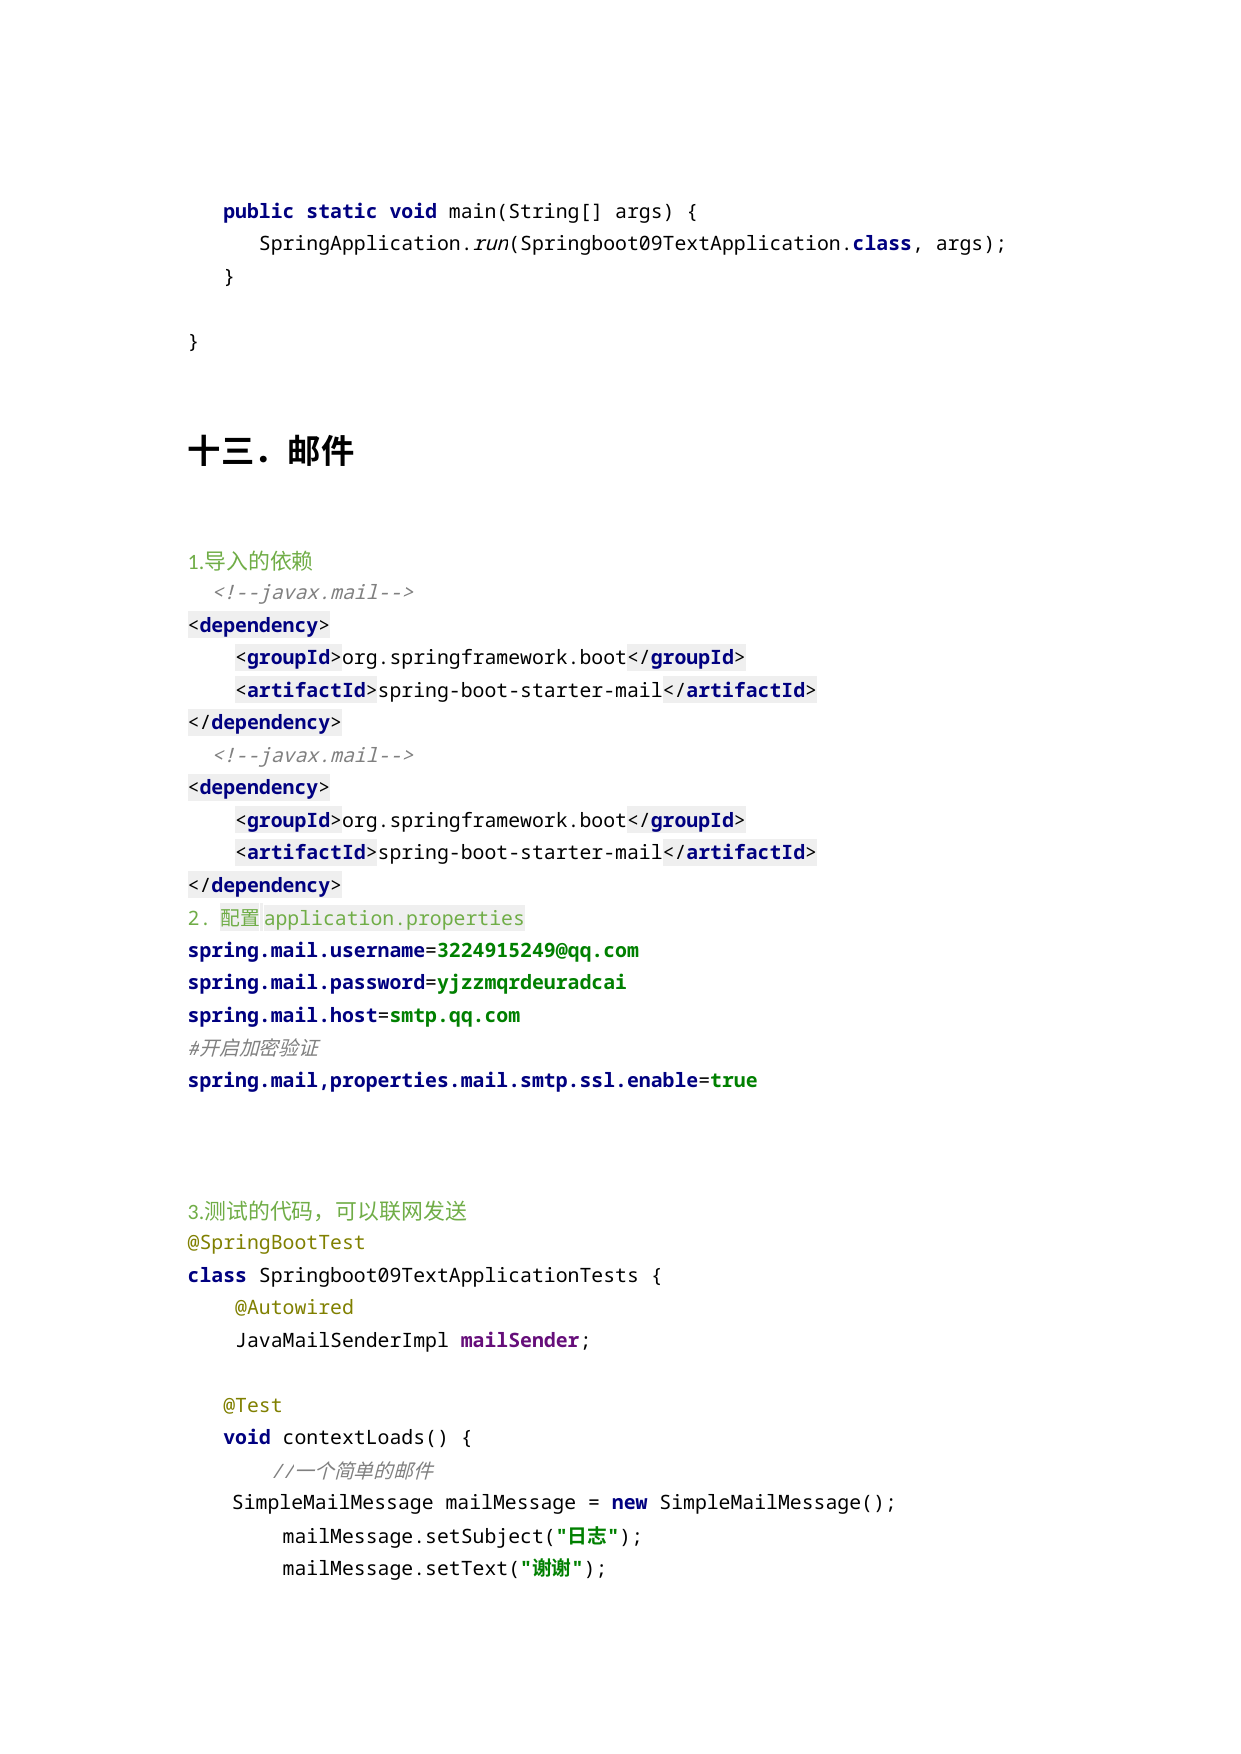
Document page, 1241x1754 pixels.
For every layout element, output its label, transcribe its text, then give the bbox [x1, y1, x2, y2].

text public static void main(String[] args) { [187, 194, 1053, 227]
text </dependency> [187, 868, 1053, 901]
text mailMessage.setText("谢谢"); [187, 1551, 1053, 1583]
text spring.mail.password=yjzzmqrdeuradcai [187, 966, 1053, 998]
text #开启加密验证 [187, 1031, 1053, 1063]
text <groupId>org.springframework.boot</groupId> [187, 641, 1053, 673]
text @Autowired [187, 1291, 1053, 1323]
text spring.mail.host=smtp.qq.com [187, 998, 1053, 1031]
text void contextLoads() { [187, 1421, 1053, 1453]
text mailMessage.setSubject("日志"); [187, 1518, 1053, 1551]
text SpringApplication.run(Springboot09TextApplication.class, args); [187, 227, 1053, 259]
text spring.mail,properties.mail.smtp.ssl.enable=true [187, 1063, 1053, 1096]
text @Test [187, 1388, 1053, 1421]
text <!--javax.mail--> [187, 576, 1053, 608]
text <artifactId>spring-boot-starter-mail</artifactId> [187, 673, 1053, 706]
text class Springboot09TextApplicationTests { [187, 1258, 1053, 1291]
list 配置application.properties [187, 901, 1053, 933]
text @SpringBootTest [187, 1226, 1053, 1258]
text </dependency> [187, 706, 1053, 738]
text <dependency> [187, 771, 1053, 803]
text <!--javax.mail--> [187, 738, 1053, 771]
list 1.导入的依赖 [187, 543, 1053, 576]
subtitle 邮件 [187, 417, 1053, 482]
text <groupId>org.springframework.boot</groupId> [187, 803, 1053, 836]
text <artifactId>spring-boot-starter-mail</artifactId> [187, 836, 1053, 868]
text } [187, 259, 1053, 292]
text spring.mail.username=3224915249@qq.com [187, 933, 1053, 966]
text <dependency> [187, 608, 1053, 641]
text 3.测试的代码，可以联网发送 [187, 1193, 1053, 1226]
text //一个简单的邮件 [187, 1453, 1053, 1486]
text } [187, 324, 1053, 357]
text SimpleMailMessage mailMessage = new SimpleMailMessage(); [187, 1486, 1053, 1518]
text JavaMailSenderImpl mailSender; [187, 1323, 1053, 1356]
